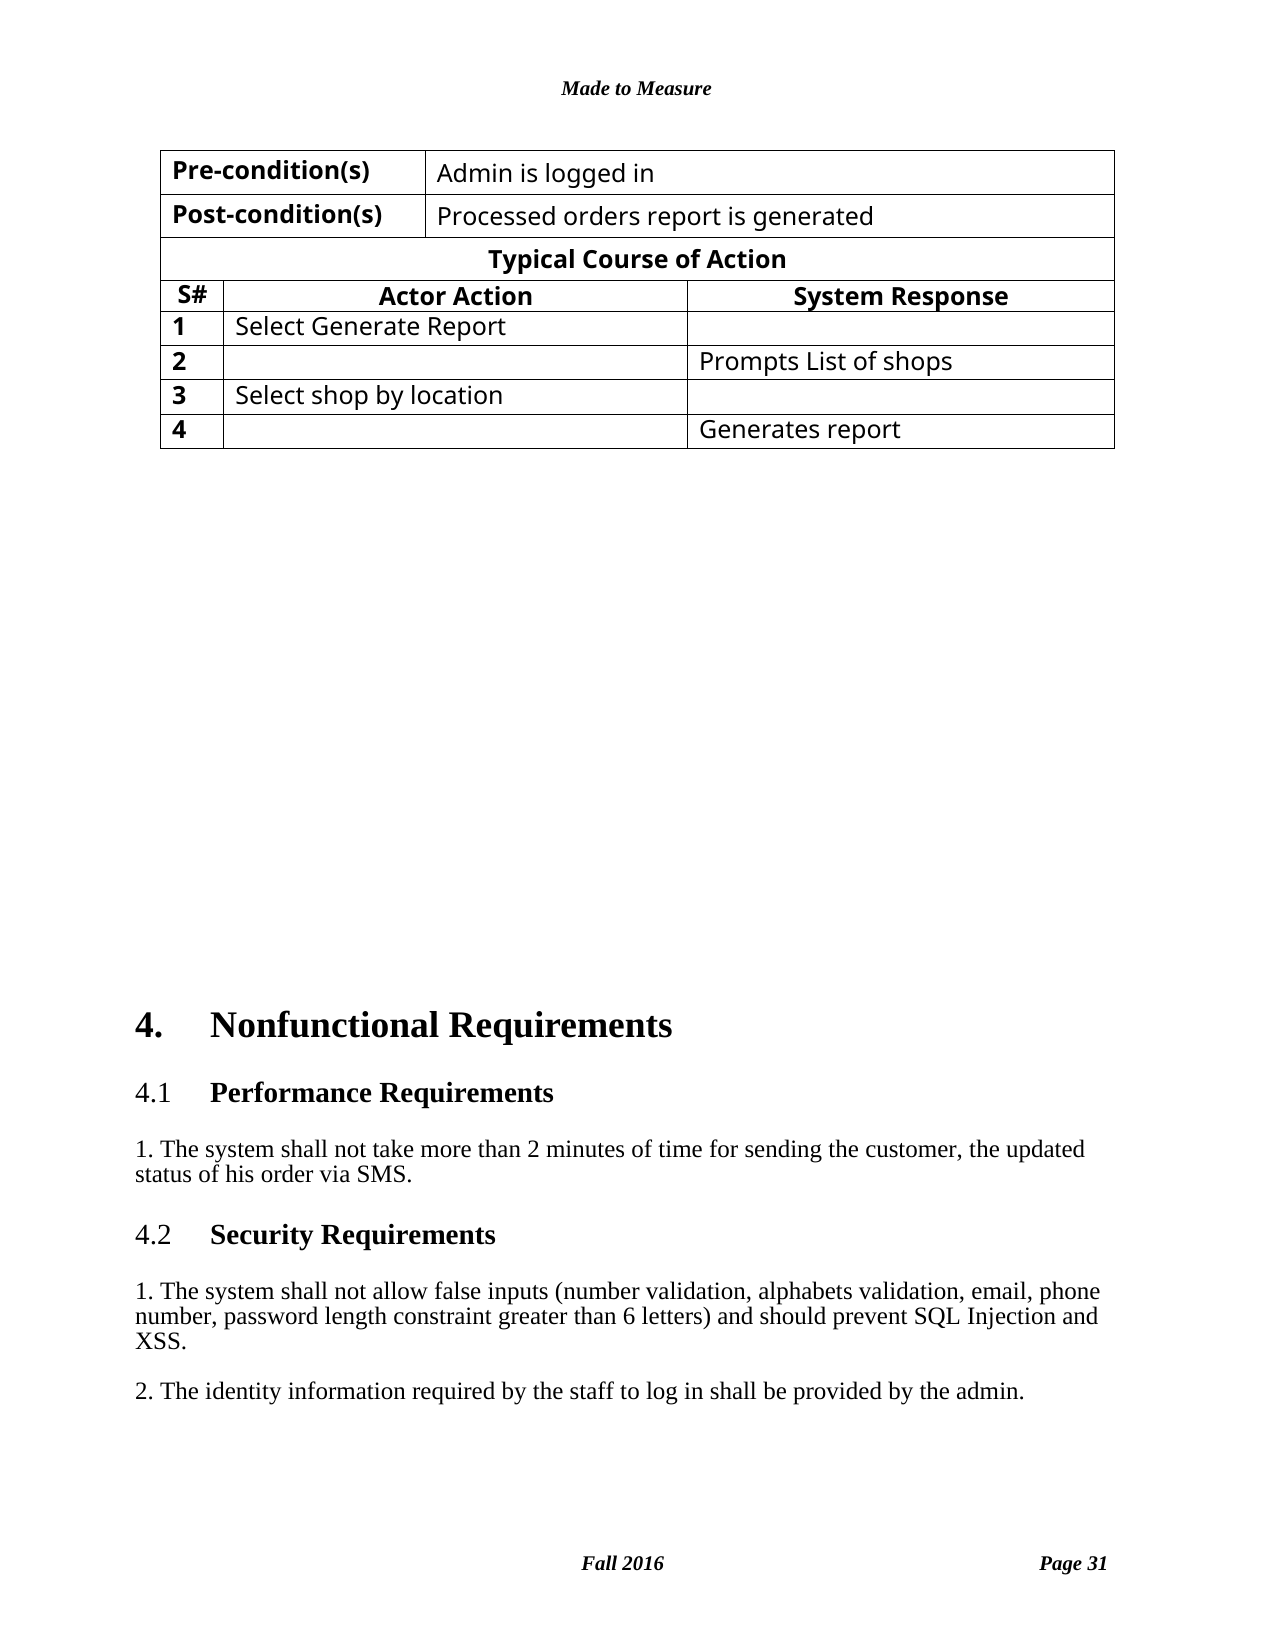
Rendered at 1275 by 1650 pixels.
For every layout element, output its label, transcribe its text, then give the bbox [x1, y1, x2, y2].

table_cell S# [161, 281, 223, 311]
text 2. The identity information required by the staff to log in shall be provided by the admin. [135, 1380, 1140, 1405]
table_cell Admin is logged in [426, 151, 1114, 193]
table_cell Pre-condition(s) [161, 151, 425, 193]
table_cell [224, 346, 687, 379]
subtitle Performance Requirements [135, 1075, 1140, 1109]
table_cell [224, 415, 687, 448]
table_cell System Response [688, 281, 1114, 311]
table_cell Actor Action [224, 281, 687, 311]
table_cell 2 [161, 346, 223, 379]
table_cell 1 [161, 312, 223, 345]
table_cell 3 [161, 380, 223, 414]
table_cell Select shop by location [224, 380, 687, 414]
table_cell Prompts List of shops [688, 346, 1114, 379]
subtitle Security Requirements [135, 1217, 1140, 1251]
text 1. The system shall not take more than 2 minutes of time for sending the customer, the updated status of his order via SMS. [135, 1138, 1140, 1188]
table_cell Select Generate Report [224, 312, 687, 345]
table_cell 4 [161, 415, 223, 448]
table_cell Post-condition(s) [161, 195, 425, 237]
table_cell [688, 312, 1114, 345]
text 1. The system shall not allow false inputs (number validation, alphabets validation, email, phone number, password length constraint greater than 6 letters) and should prevent SQL Injection and XSS. [135, 1280, 1140, 1355]
table_cell Typical Course of Action [161, 238, 1114, 280]
table_cell Generates report [688, 415, 1114, 448]
table_cell [688, 380, 1114, 414]
table_cell Processed orders report is generated [426, 195, 1114, 237]
subtitle Nonfunctional Requirements [135, 1003, 1140, 1046]
